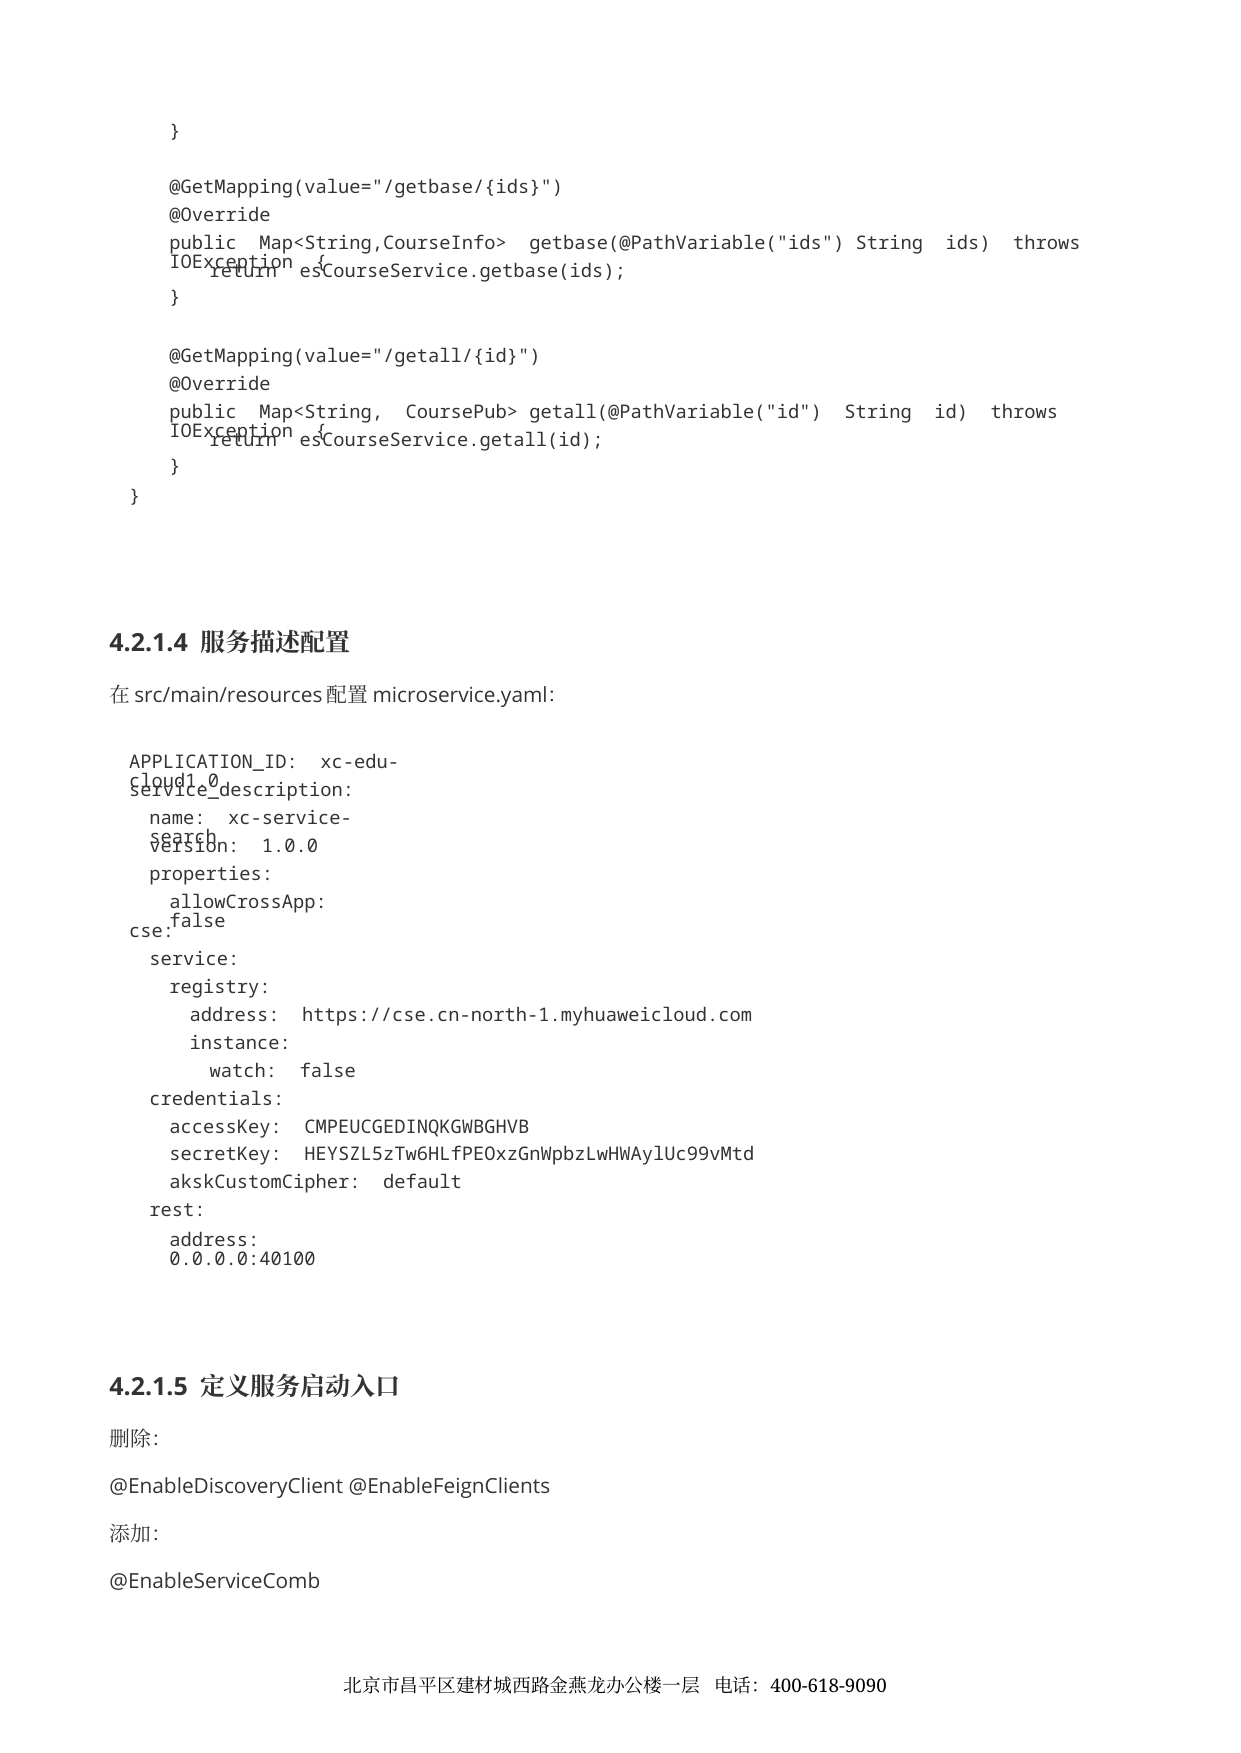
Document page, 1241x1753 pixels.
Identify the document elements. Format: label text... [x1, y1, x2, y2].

text properties: [149, 865, 288, 884]
text @EnableDiscoveryClient @EnableFeignClients [109, 1476, 603, 1498]
text accessKey: CMPEUCGEDINQKGWBGHVB [169, 1119, 762, 1138]
text 4.2.1.4 服务描述配置 [109, 630, 385, 656]
text cse: [129, 922, 197, 941]
text allowCrossApp: false [169, 893, 400, 932]
text registry: [169, 978, 288, 997]
text 北京市昌平区建材城西路金燕龙办公楼一层 电话：400-618-9090 [343, 1677, 979, 1696]
text return esCourseService.getbase(ids); [209, 262, 632, 281]
text version: 1.0.0 [149, 837, 318, 856]
text public Map<String,CourseInfo> getbase(@PathVariable("ids") String ids) throws IOException { [169, 234, 1221, 272]
text akskCustomCipher: default [169, 1166, 762, 1194]
text service_description: [129, 781, 360, 800]
text @GetMapping(value="/getbase/{ids}") [169, 178, 574, 197]
text 4.2.1.5 定义服务启动入口 [109, 1374, 442, 1400]
text } [169, 122, 207, 141]
text @EnableServiceComb [109, 1572, 346, 1593]
text rest: [149, 1194, 762, 1222]
text } [169, 281, 632, 309]
text 添加： [109, 1525, 201, 1546]
text } [129, 487, 167, 506]
text name: xc‐service‐search [149, 809, 415, 847]
text address: 0.0.0.0:40100 [169, 1231, 423, 1269]
text secretKey: HEYSZL5zTw6HLfPEOxzGnWpbzLwHWAylUc99vMtd [169, 1138, 762, 1166]
text } [169, 450, 608, 478]
text credentials: [149, 1091, 298, 1109]
text @GetMapping(value="/getall/{id}") [169, 347, 551, 366]
text @Override [169, 375, 288, 394]
text watch: false [209, 1062, 358, 1081]
text APPLICATION_ID: xc‐edu‐cloud1.0 [129, 753, 487, 791]
text @Override [169, 206, 288, 225]
text public Map<String, CoursePub> getall(@PathVariable("id") String id) throws IOException { [169, 403, 1187, 441]
text 在src/main/resources配置microservice.yaml： [109, 686, 608, 707]
text address: https://cse.cn‐north‐1.myhuaweicloud.com [189, 1006, 756, 1025]
text 删除： [109, 1429, 201, 1451]
text instance: [189, 1034, 308, 1053]
text service: [149, 950, 258, 969]
text return esCourseService.getall(id); [209, 431, 608, 450]
